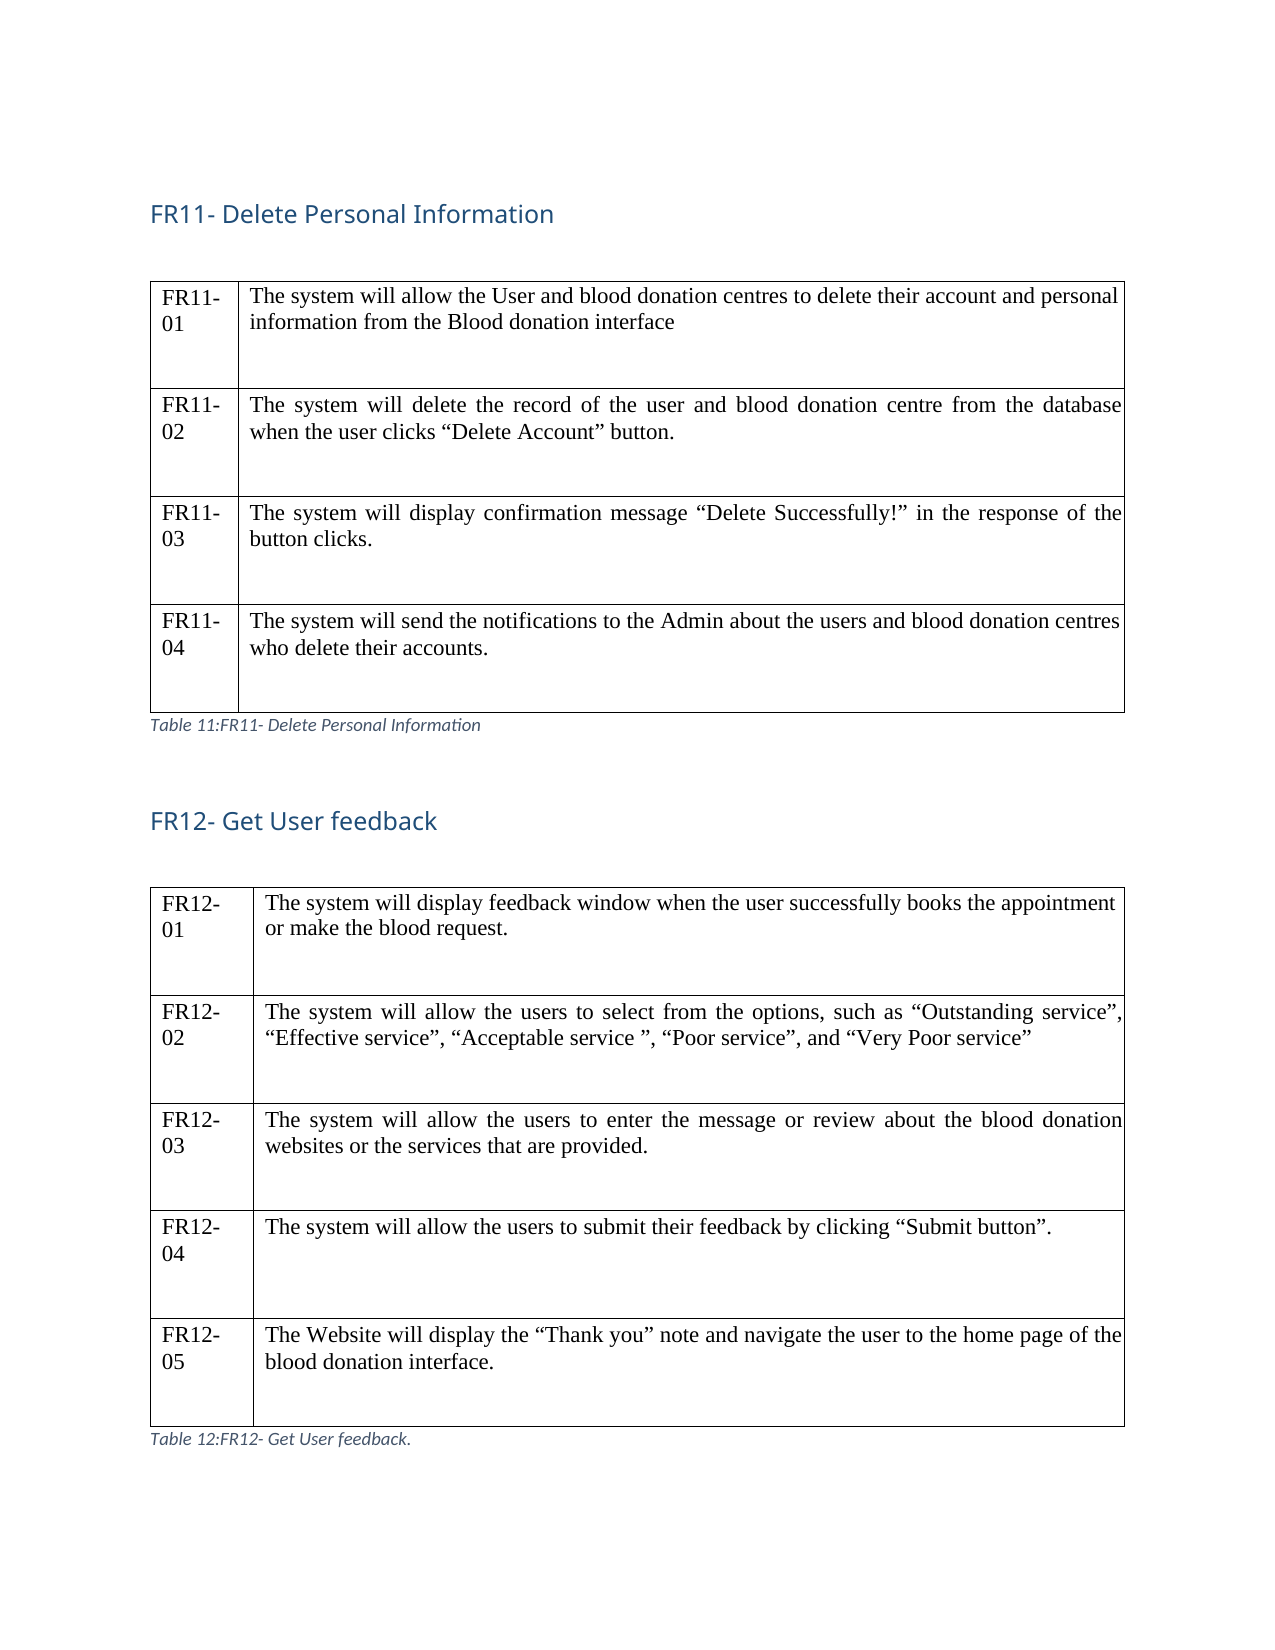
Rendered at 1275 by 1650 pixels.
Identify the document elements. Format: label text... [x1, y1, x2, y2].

table_cell The system will allow the users to select from the options, such as “Outstanding service”, “Effective service”, “Acceptable service ”, “Poor service”, and “Very Poor service” [254, 996, 1124, 1102]
table_cell The system will display confirmation message “Delete Successfully!” in the response of the button clicks. [239, 497, 1124, 604]
table_cell The system will send the notifications to the Admin about the users and blood donation centres who delete their accounts. [239, 605, 1124, 712]
subtitle FR12- Get User feedback [150, 803, 1125, 837]
table_cell FR11- 02 [151, 389, 238, 496]
table_cell FR12- 03 [151, 1104, 253, 1210]
table_cell FR12- 04 [151, 1211, 253, 1318]
table_cell The system will allow the users to enter the message or review about the blood donation websites or the services that are provided. [254, 1104, 1124, 1210]
table_header FR12- 01 [151, 888, 253, 995]
table_cell FR11- 03 [151, 497, 238, 604]
table_cell FR12- 02 [151, 996, 253, 1102]
table_header FR11- 01 [151, 282, 238, 388]
table_cell FR11- 04 [151, 605, 238, 712]
table_header The system will display feedback window when the user successfully books the appointment or make the blood request. [254, 888, 1124, 995]
table_cell The system will delete the record of the user and blood donation centre from the database when the user clicks “Delete Account” button. [239, 389, 1124, 496]
table_cell FR12- 05 [151, 1319, 253, 1426]
table_cell The Website will display the “Thank you” note and navigate the user to the home page of the blood donation interface. [254, 1319, 1124, 1426]
table_header The system will allow the User and blood donation centres to delete their account and personal information from the Blood donation interface [239, 282, 1124, 388]
table_cell The system will allow the users to submit their feedback by clicking “Submit button”. [254, 1211, 1124, 1318]
subtitle FR11- Delete Personal Information [150, 197, 1125, 231]
